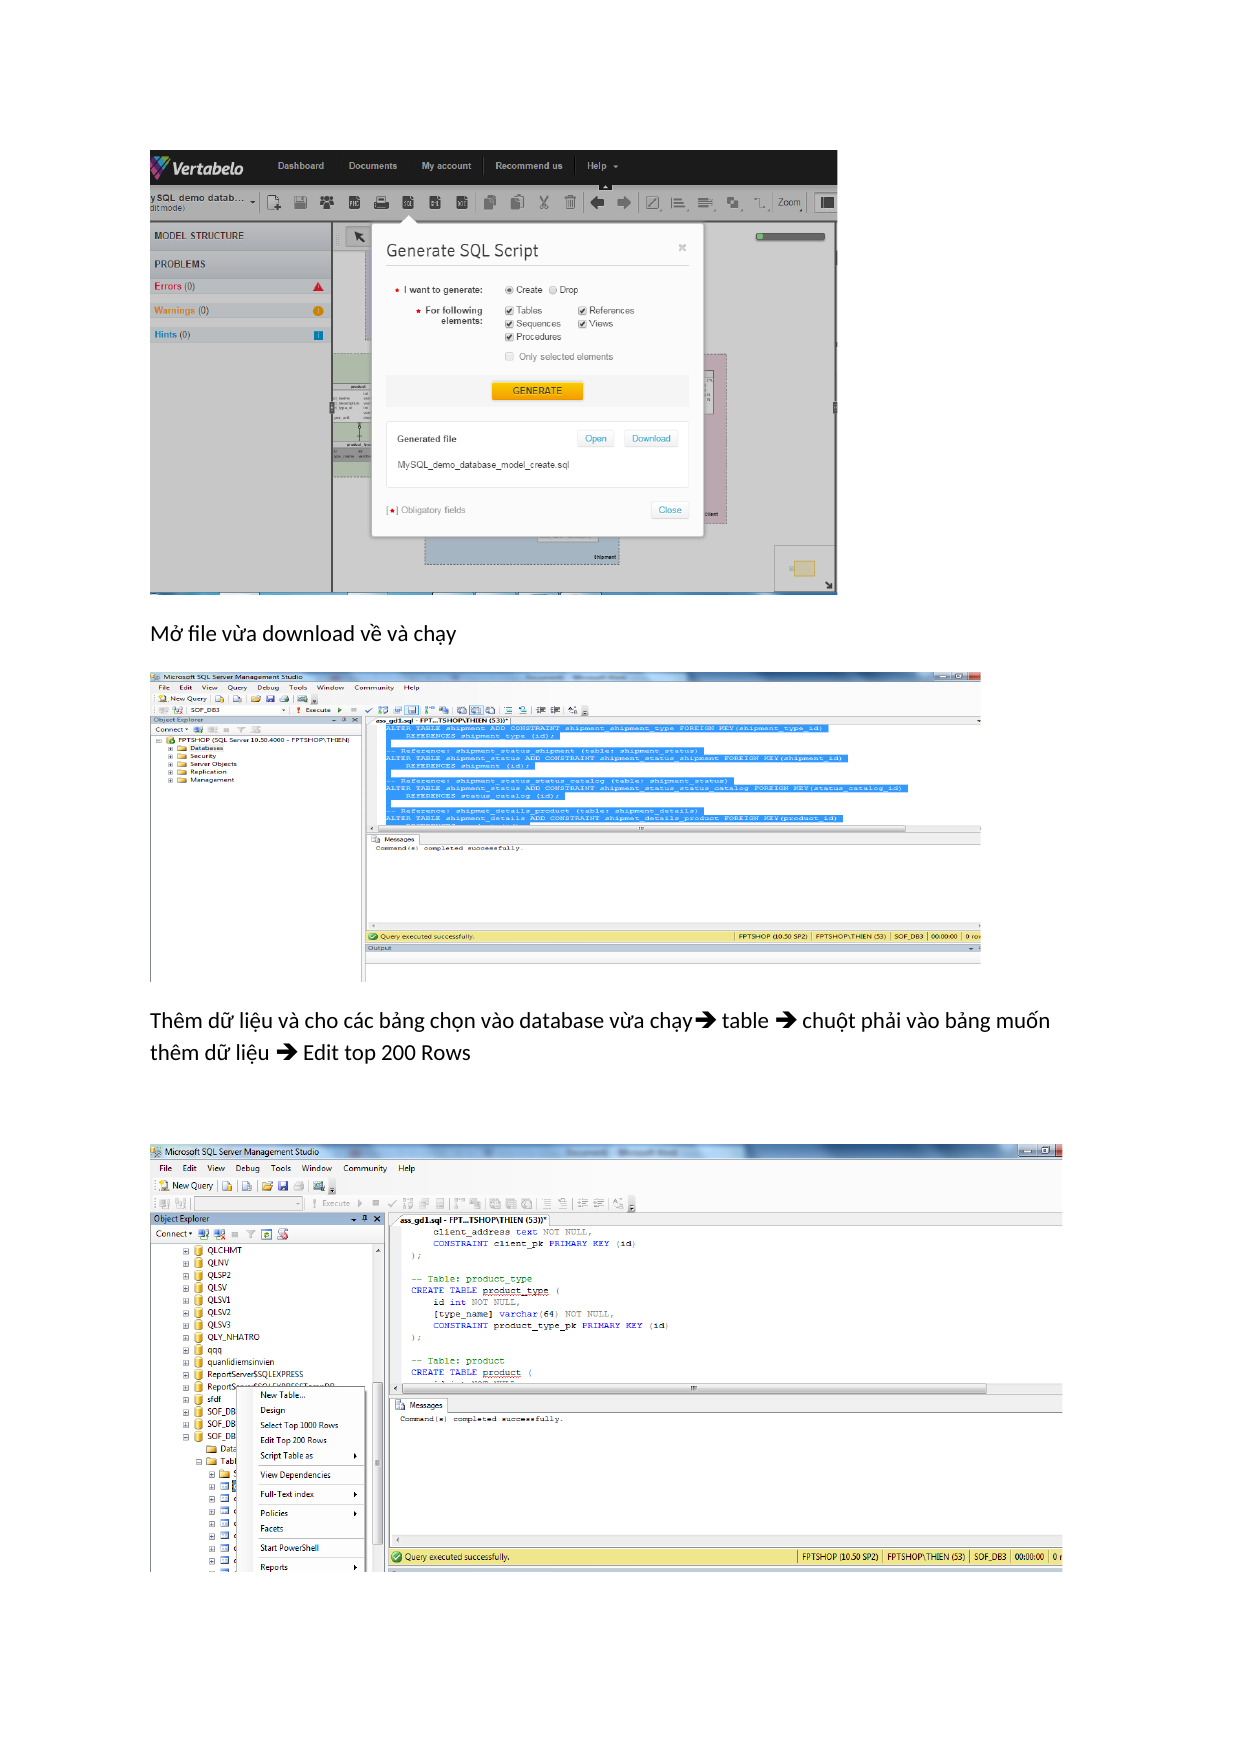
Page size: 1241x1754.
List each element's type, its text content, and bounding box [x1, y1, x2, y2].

picture [150, 150, 838, 595]
picture [150, 672, 981, 982]
text Thêm dữ liệu và cho các bảng chọn vào database vừa chạy table chuột phải vào bảng muốn thêm dữ liệu Edit top 200 Rows [150, 1006, 1090, 1067]
text Mở file vừa download về và chạy [150, 619, 1090, 647]
picture [150, 1144, 1063, 1572]
